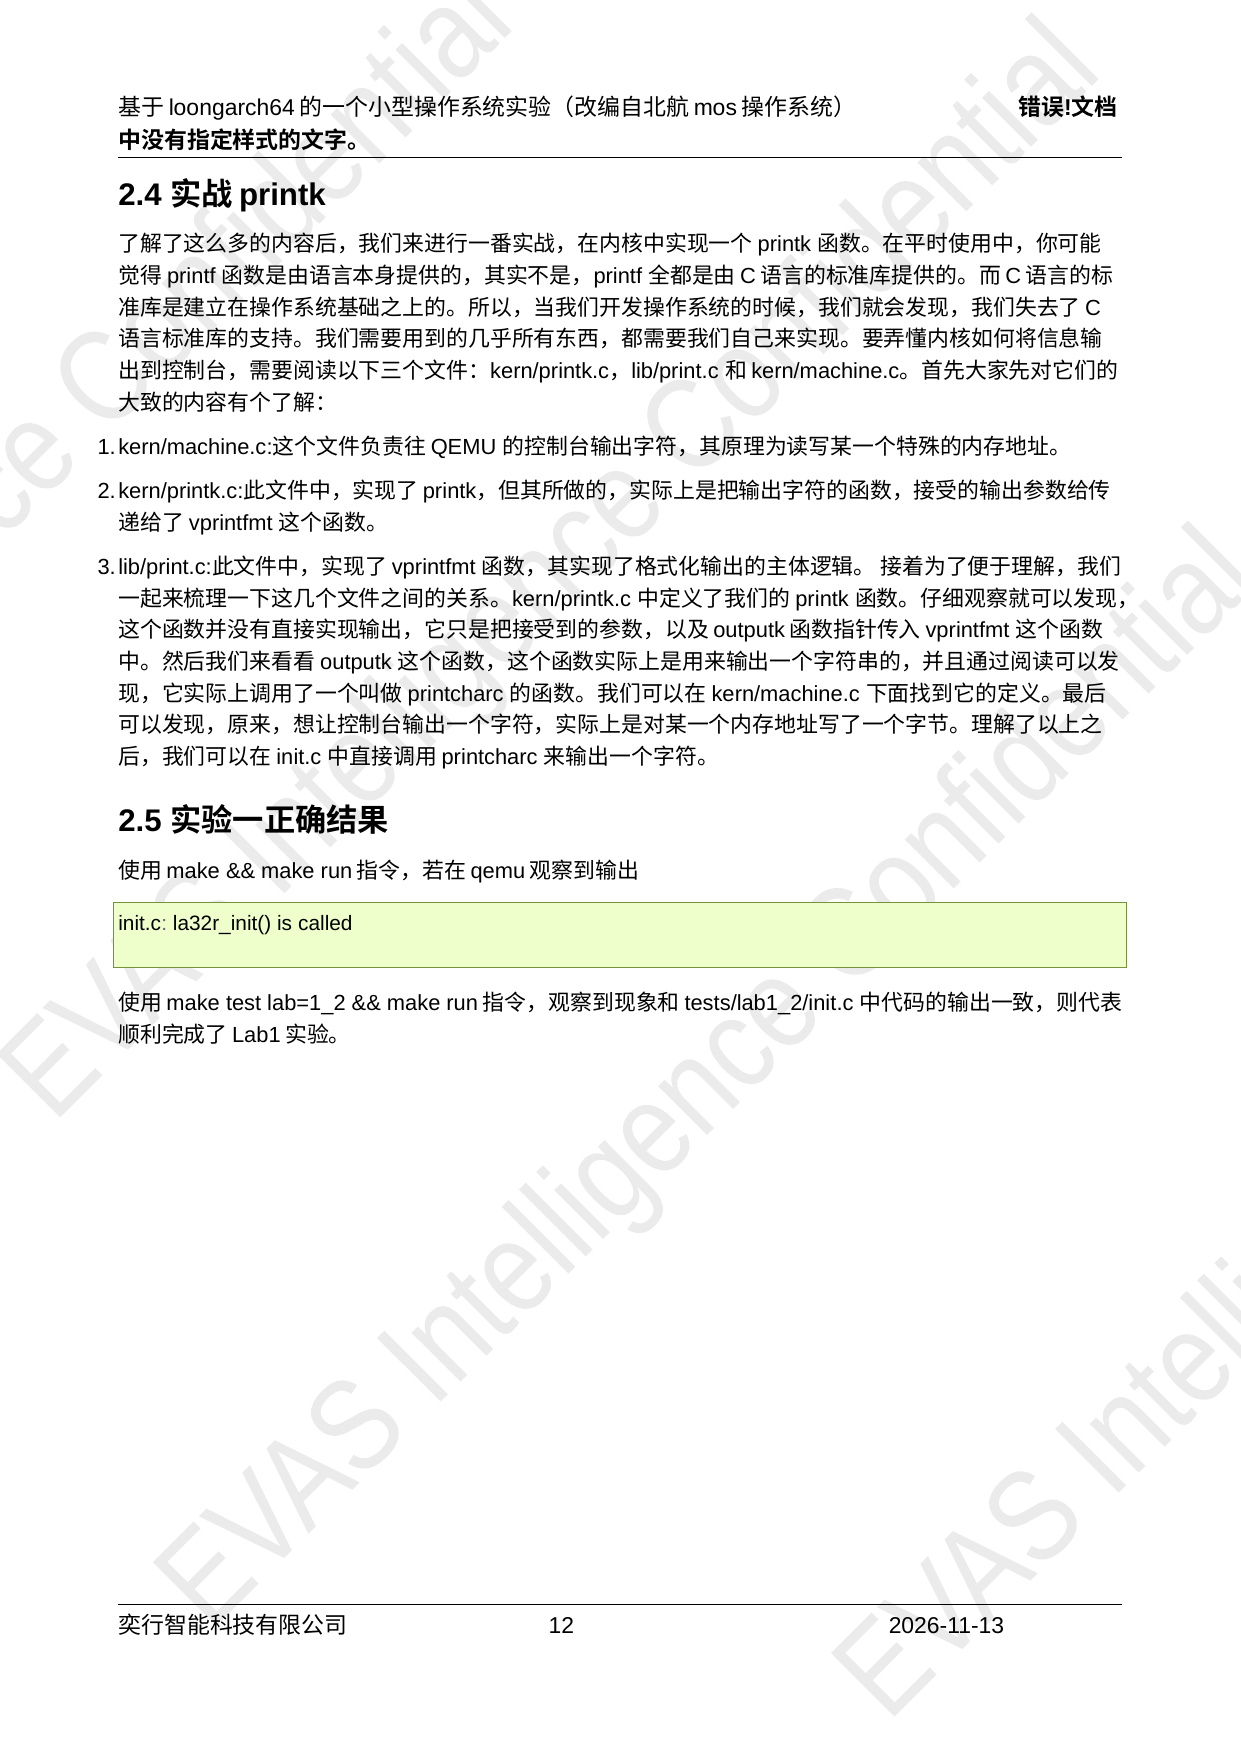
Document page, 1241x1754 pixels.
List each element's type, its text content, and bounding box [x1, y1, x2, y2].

list kern/printk.c:此文件中，实现了printk，但其所做的，实际上是把输出字符的函数，接受的输出参数给传递给了 vprintfmt 这个函数。 [97, 473, 1122, 536]
text 使用make && make run指令，若在qemu观察到输出 [118, 853, 1122, 885]
list kern/machine.c:这个文件负责往 QEMU 的控制台输出字符，其原理为读写某一个特殊的内存地址。 [97, 429, 1122, 461]
subtitle 2.5 实验一正确结果 [118, 796, 1122, 841]
text init.c: la32r_init() is called [114, 903, 1126, 967]
subtitle 2.4 实战printk [118, 169, 1122, 214]
list lib/print.c:此文件中，实现了 vprintfmt 函数，其实现了格式化输出的主体逻辑。 接着为了便于理解，我们一起来梳理一下这几个文件之间的关系。kern/printk.c 中定义了我们的 printk 函数。仔细观察就可以发现，这个函数并没有直接实现输出，它只是把接受到的参数，以及outputk函数指针传入 vprintfmt 这个函数中。然后我们来看看 outputk 这个函数，这个函数实际上是用来输出一个字符串的，并且通过阅读可以发现，它实际上调用了一个叫做 printcharc 的函数。我们可以在 kern/machine.c 下面找到它的定义。最后可以发现，原来，想让控制台输出一个字符，实际上是对某一个内存地址写了一个字节。理解了以上之后，我们可以在 init.c 中直接调用 printcharc 来输出一个字符。 [97, 549, 1122, 771]
text 了解了这么多的内容后，我们来进行一番实战，在内核中实现一个 printk 函数。在平时使用中，你可能觉得 printf 函数是由语言本身提供的，其实不是，printf 全都是由C语言的标准库提供的。而C语言的标准库是建立在操作系统基础之上的。所以，当我们开发操作系统的时候，我们就会发现，我们失去了C语言标准库的支持。我们需要用到的几乎所有东西，都需要我们自己来实现。要弄懂内核如何将信息输出到控制台，需要阅读以下三个文件：kern/printk.c，lib/print.c 和kern/machine.c。首先大家先对它们的大致的内容有个了解： [118, 226, 1122, 416]
text 使用make test lab=1_2 && make run指令，观察到现象和 tests/lab1_2/init.c 中代码的输出一致，则代表顺利完成了Lab1实验。 [118, 985, 1122, 1048]
